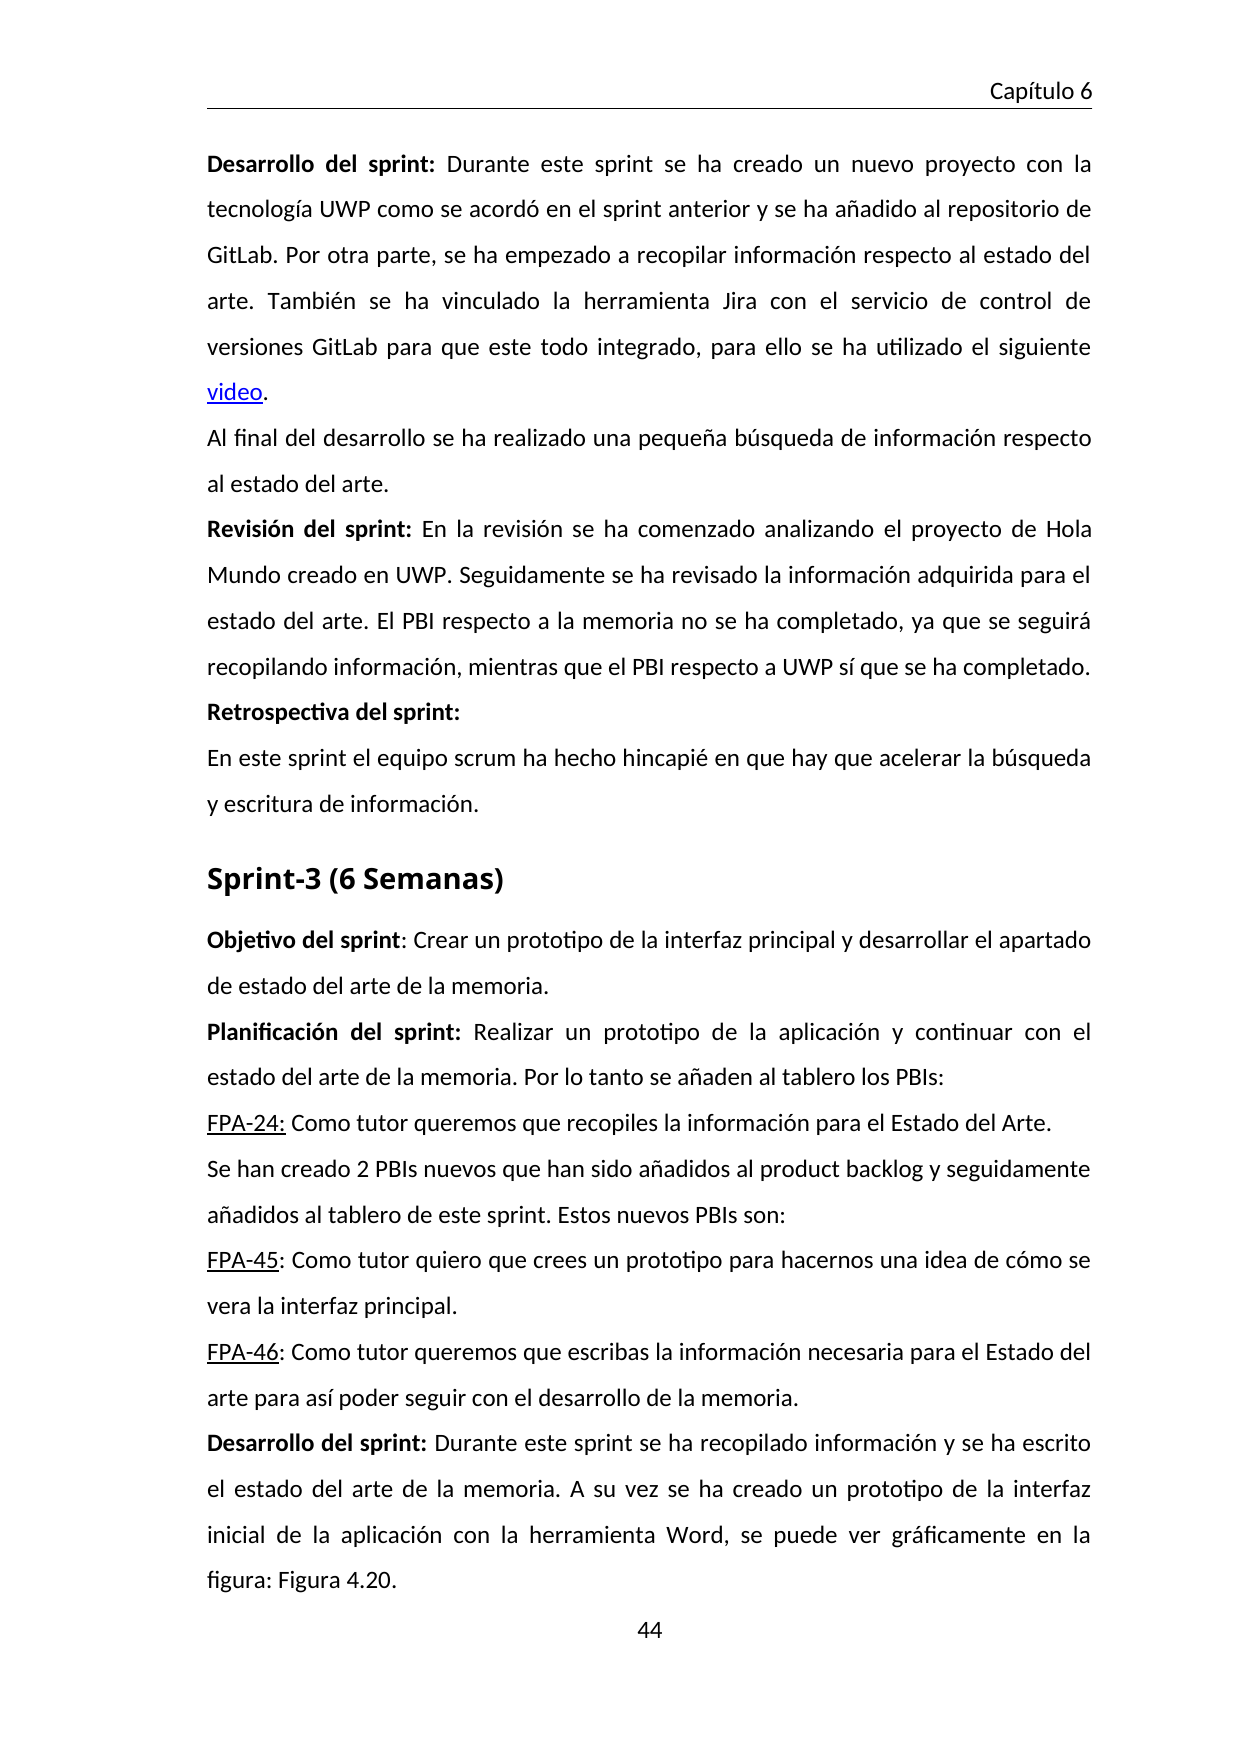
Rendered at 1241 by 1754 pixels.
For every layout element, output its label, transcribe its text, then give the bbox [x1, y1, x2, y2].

text Retrospectiva del sprint: [207, 696, 1092, 727]
text FPA-46: Como tutor queremos que escribas la información necesaria para el Estado del arte para así poder seguir con el desarrollo de la memoria. [207, 1336, 1092, 1412]
text Objetivo del sprint: Crear un prototipo de la interfaz principal y desarrollar el apartado de estado del arte de la memoria. [207, 924, 1092, 1001]
subtitle Sprint-3 (6 Semanas) [207, 859, 1092, 898]
text FPA-45: Como tutor quiero que crees un prototipo para hacernos una idea de cómo se vera la interfaz principal. [207, 1244, 1092, 1321]
text Al final del desarrollo se ha realizado una pequeña búsqueda de información respecto al estado del arte. [207, 422, 1092, 498]
text En este sprint el equipo scrum ha hecho hincapié en que hay que acelerar la búsqueda y escritura de información. [207, 742, 1092, 818]
text Revisión del sprint: En la revisión se ha comenzado analizando el proyecto de Hola Mundo creado en UWP. Seguidamente se ha revisado la información adquirida para el estado del arte. El PBI respecto a la memoria no se ha completado, ya que se seguirá recopilando información, mientras que el PBI respecto a UWP sí que se ha completado. [207, 513, 1092, 681]
text FPA-24: Como tutor queremos que recopiles la información para el Estado del Arte. [207, 1107, 1092, 1138]
text Desarrollo del sprint: Durante este sprint se ha creado un nuevo proyecto con la tecnología UWP como se acordó en el sprint anterior y se ha añadido al repositorio de GitLab. Por otra parte, se ha empezado a recopilar información respecto al estado del arte. También se ha vinculado la herramienta Jira con el servicio de control de versiones GitLab para que este todo integrado, para ello se ha utilizado el siguiente video. [207, 148, 1092, 407]
text Planificación del sprint: Realizar un prototipo de la aplicación y continuar con el estado del arte de la memoria. Por lo tanto se añaden al tablero los PBIs: [207, 1016, 1092, 1092]
text Se han creado 2 PBIs nuevos que han sido añadidos al product backlog y seguidamente añadidos al tablero de este sprint. Estos nuevos PBIs son: [207, 1153, 1092, 1229]
